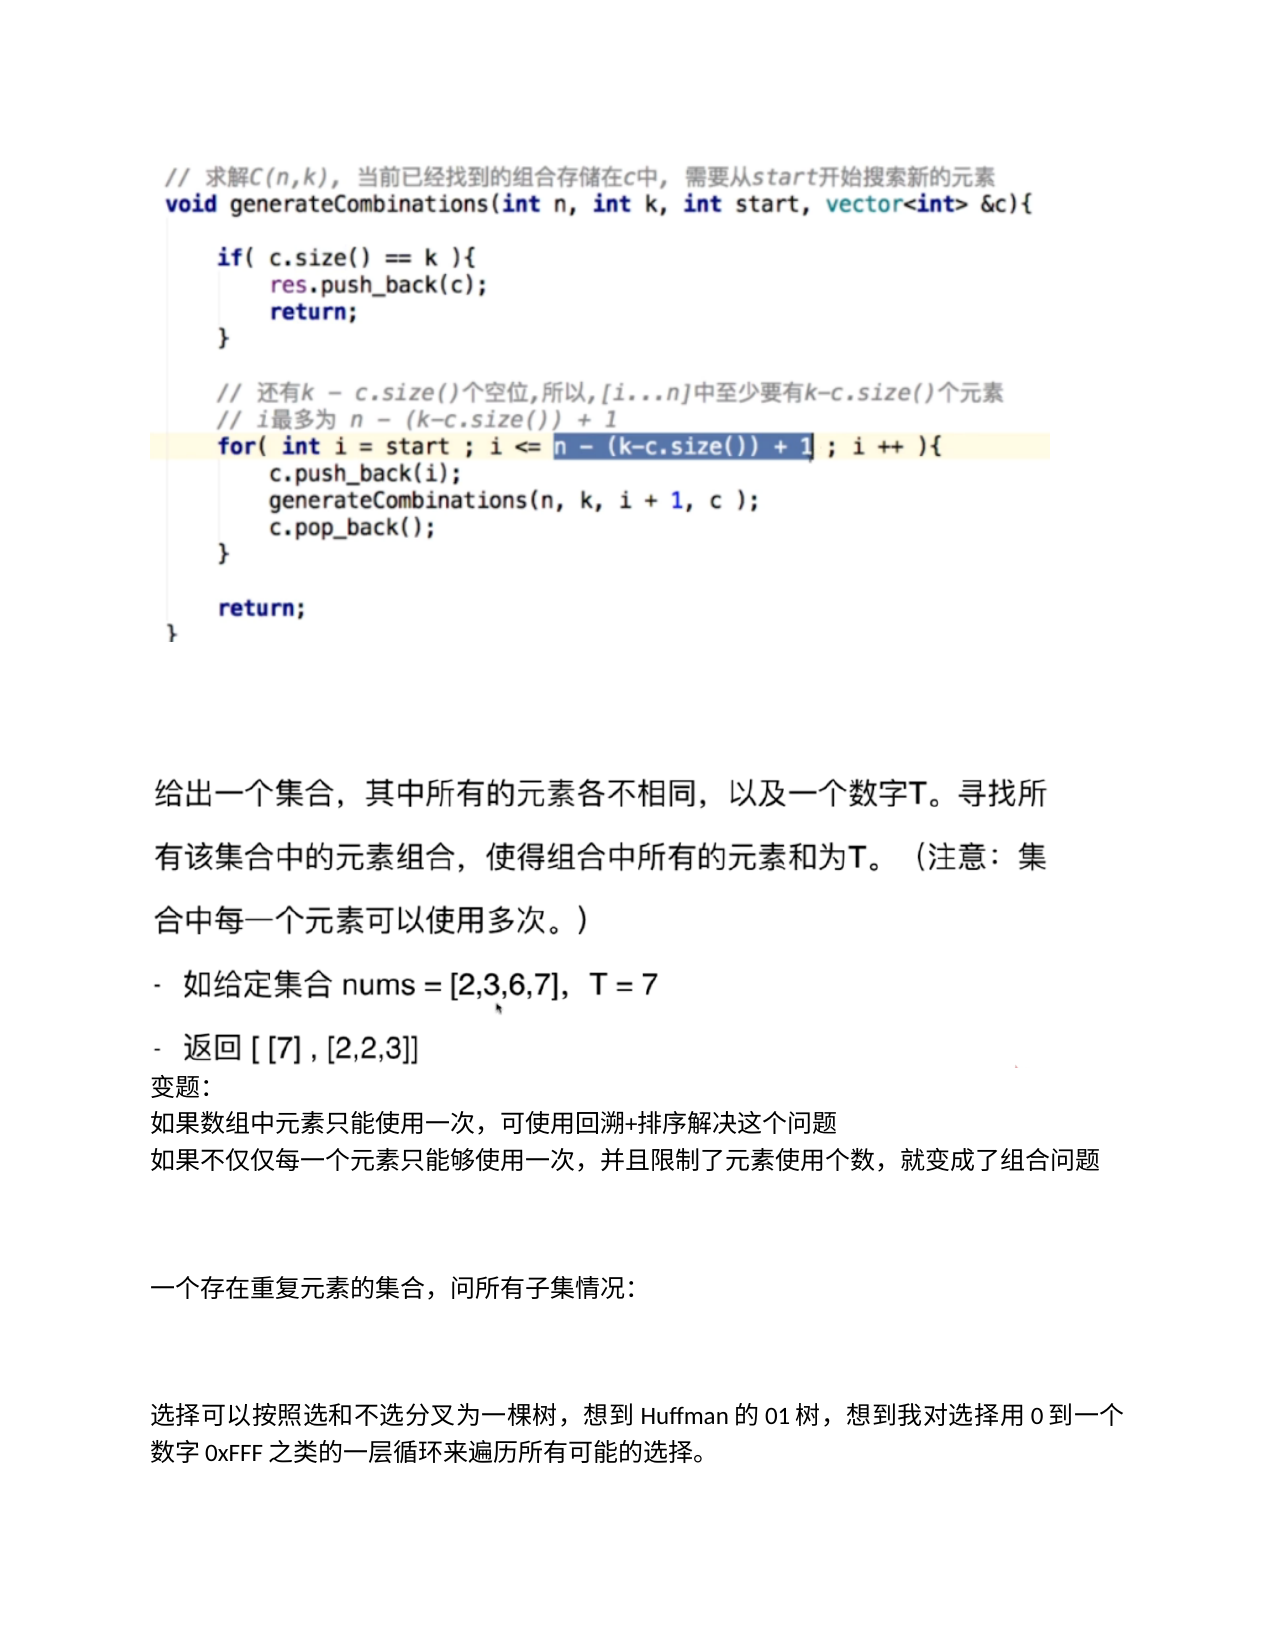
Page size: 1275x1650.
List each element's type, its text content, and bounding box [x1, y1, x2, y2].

list 变题： [150, 1068, 1125, 1104]
picture [150, 150, 1050, 642]
list 如果数组中元素只能使用一次，可使用回溯+排序解决这个问题 [150, 1104, 1125, 1140]
list 选择可以按照选和不选分叉为一棵树，想到Huffman的01树，想到我对选择用0到一个数字0xFFF之类的一层循环来遍历所有可能的选择。 [150, 1396, 1125, 1468]
picture [150, 763, 1049, 1068]
list 一个存在重复元素的集合，问所有子集情况： [150, 1268, 1125, 1304]
list 如果不仅仅每一个元素只能够使用一次，并且限制了元素使用个数，就变成了组合问题 [150, 1140, 1125, 1176]
